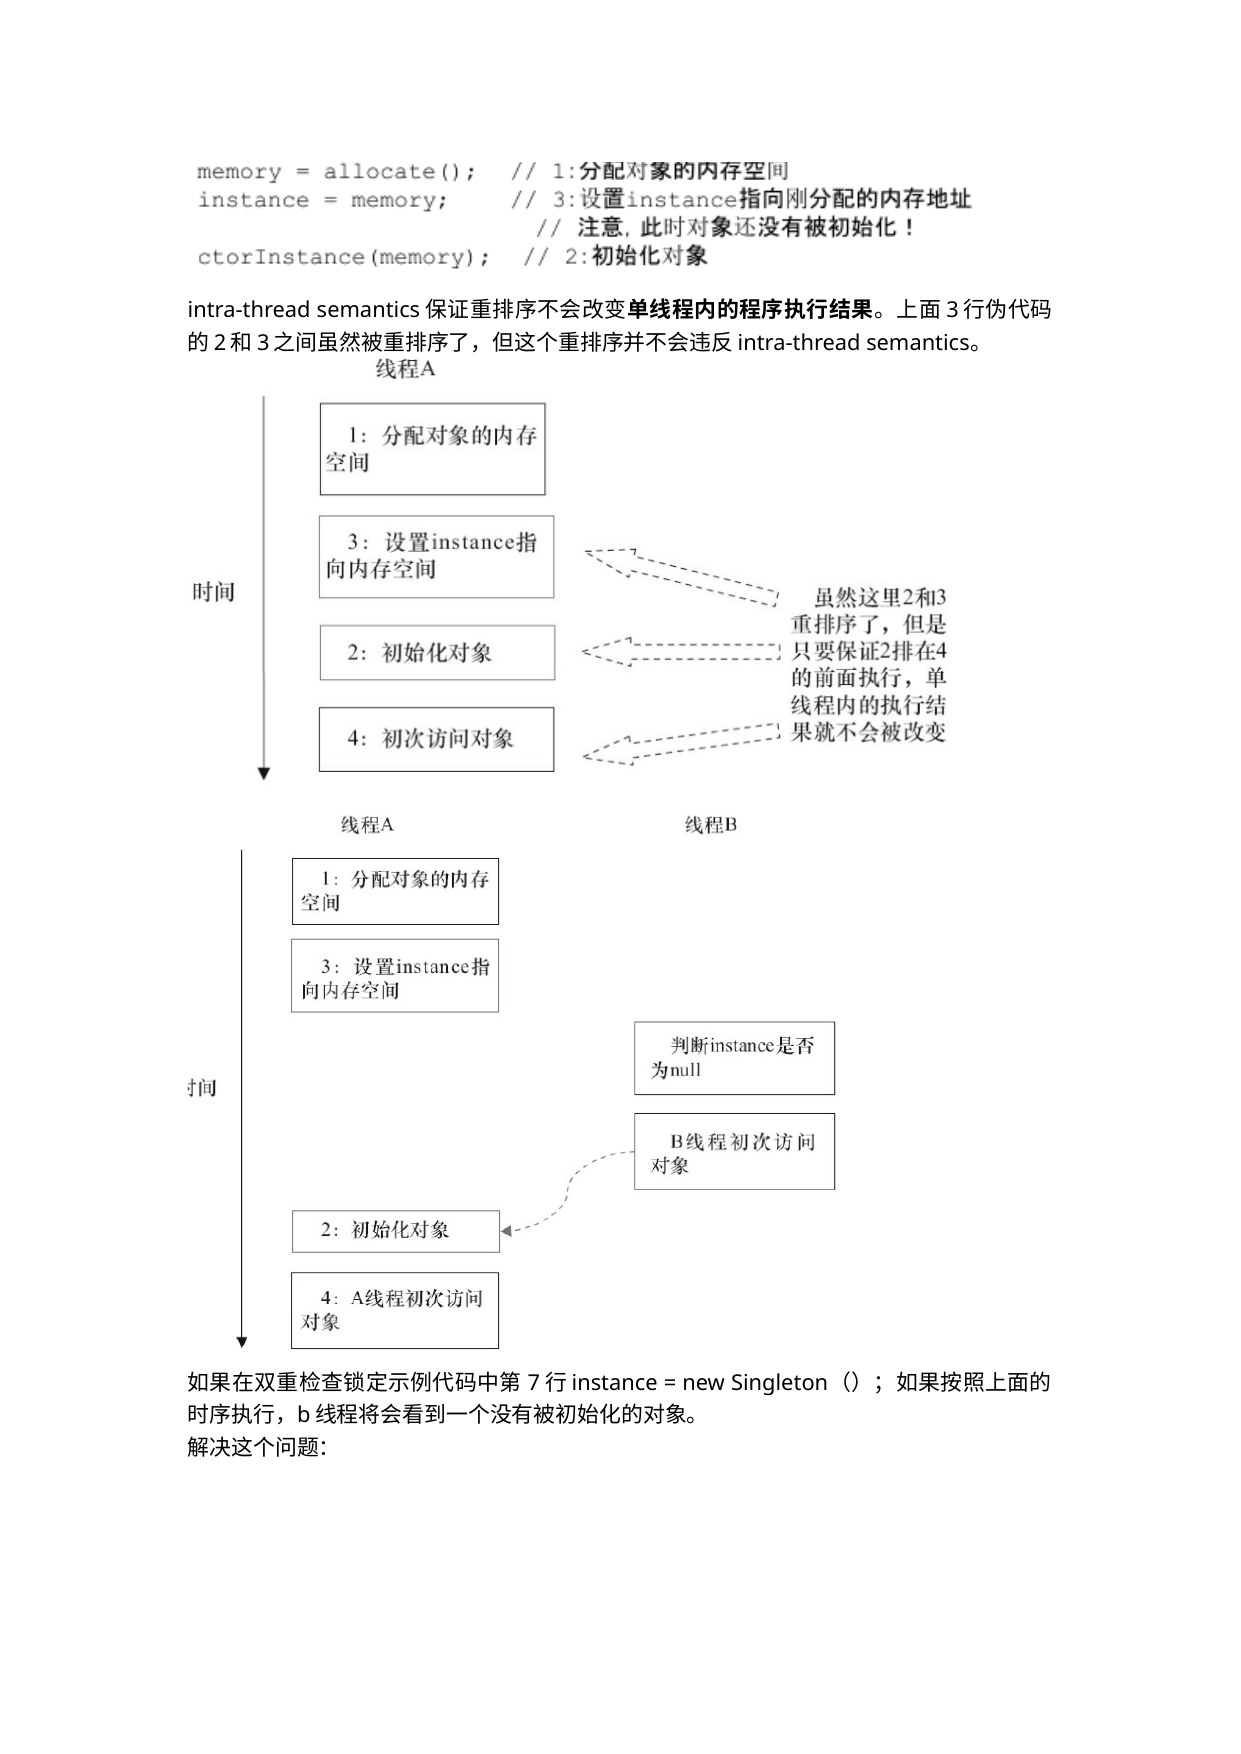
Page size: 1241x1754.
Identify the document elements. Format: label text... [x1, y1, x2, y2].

text 如果在双重检查锁定示例代码中第7行instance = new Singleton（）；如果按照上面的时序执行，b线程将会看到一个没有被初始化的对象。 [187, 1364, 1053, 1429]
text intra-thread semantics保证重排序不会改变单线程内的程序执行结果。上面3行伪代码的2和3之间虽然被重排序了，但这个重排序并不会违反intra-thread semantics。 [187, 292, 1053, 357]
picture [187, 162, 980, 275]
picture [187, 357, 953, 786]
text 解决这个问题： [187, 1429, 1053, 1462]
picture [187, 812, 843, 1352]
